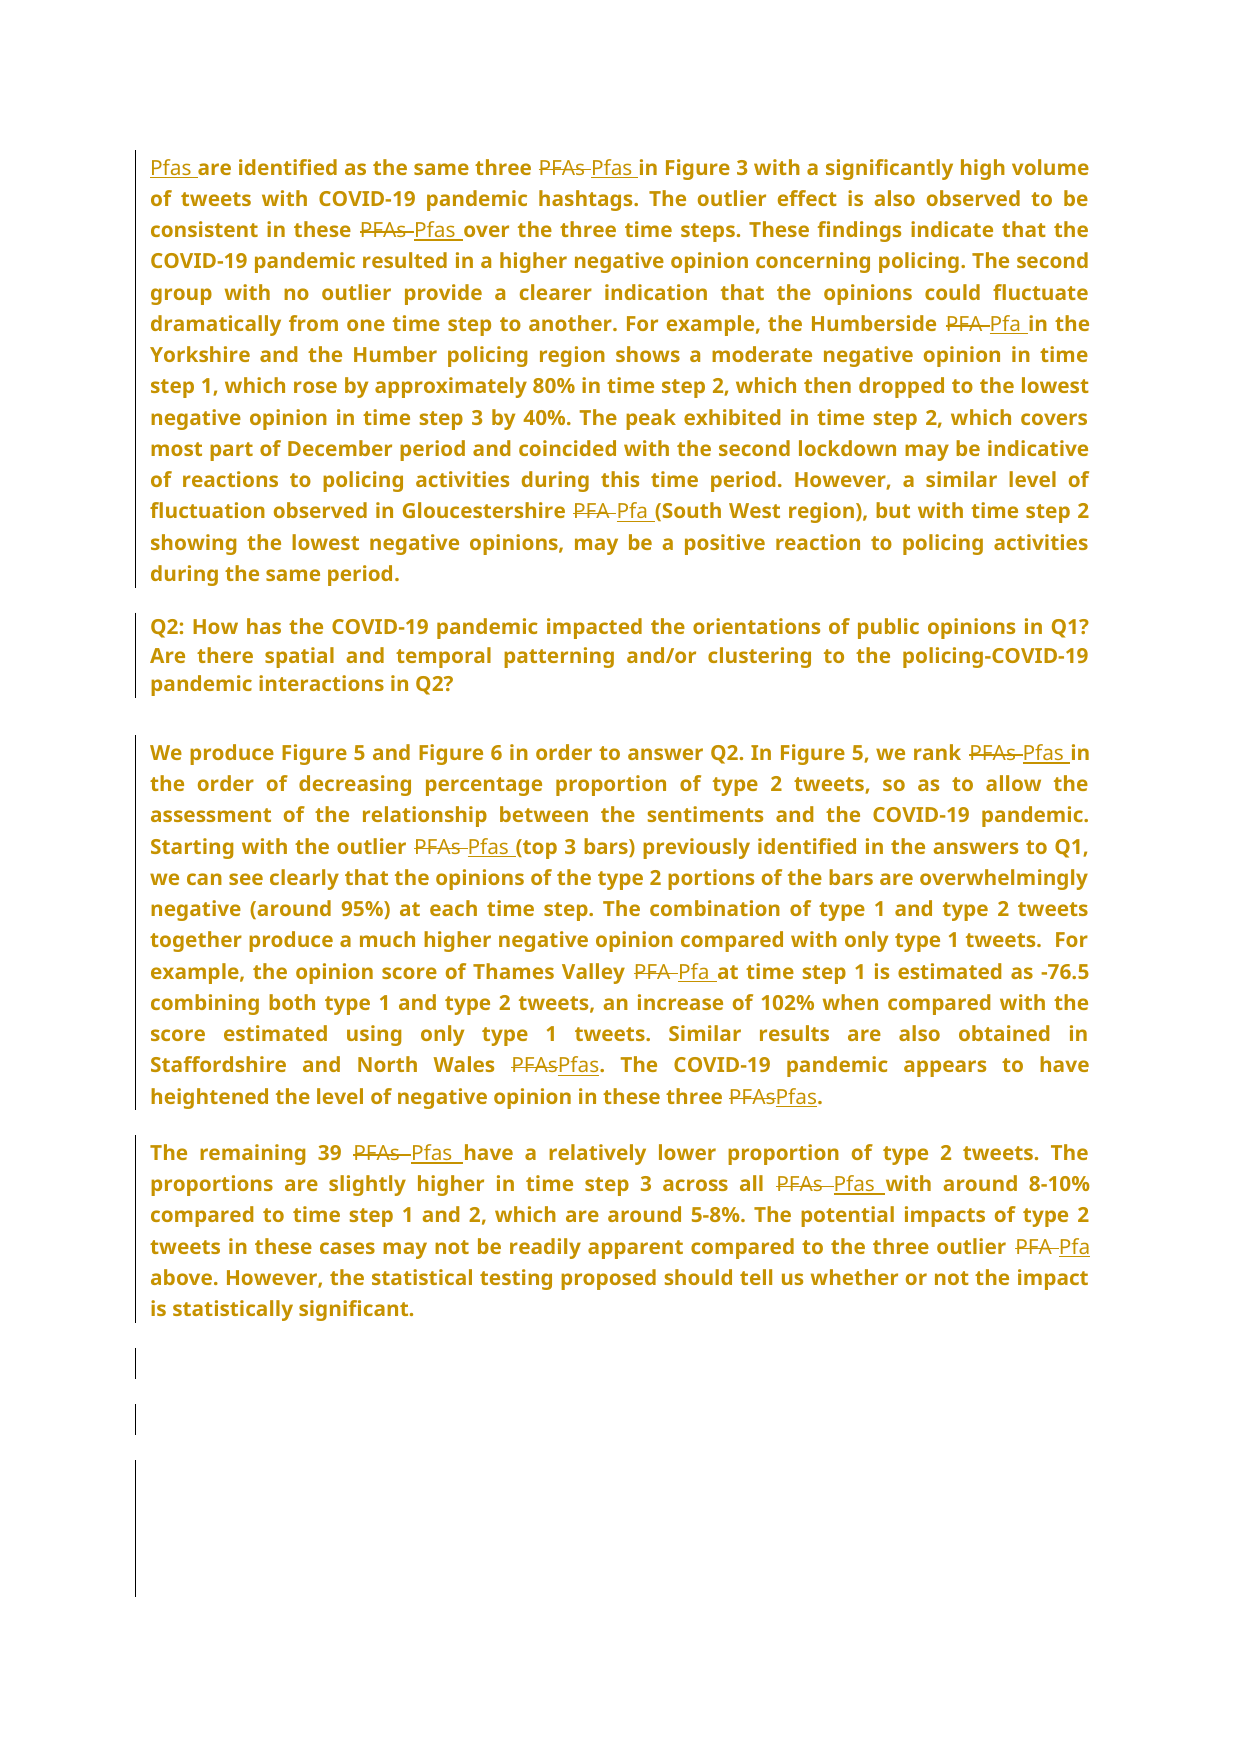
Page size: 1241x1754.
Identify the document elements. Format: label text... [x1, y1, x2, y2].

text Q2: How has the COVID-19 pandemic impacted the orientations of public opinions in Q1? Are there spatial and temporal patterning and/or clustering to the policing-COVID-19 pandemic interactions in Q2? [150, 612, 1090, 698]
text The remaining 39 have a relatively lower proportion of type 2 tweets. The proportions are slightly higher in time step 3 across all with around 8-10% compared to time step 1 and 2, which are around 5-8%. The potential impacts of type 2 tweets in these cases may not be readily apparent compared to the three outlier above. However, the statistical testing proposed should tell us whether or not the impact is statistically significant. [150, 1135, 1090, 1323]
text We produce Figure 5 and Figure 6 in order to answer Q2. In Figure 5, we rank in the order of decreasing percentage proportion of type 2 tweets, so as to allow the assessment of the relationship between the sentiments and the COVID-19 pandemic. Starting with the outlier (top 3 bars) previously identified in the answers to Q1, we can see clearly that the opinions of the type 2 portions of the bars are overwhelmingly negative (around 95%) at each time step. The combination of type 1 and type 2 tweets together produce a much higher negative opinion compared with only type 1 tweets. For example, the opinion score of Thames Valley at time step 1 is estimated as -76.5 combining both type 1 and type 2 tweets, an increase of 102% when compared with the score estimated using only type 1 tweets. Similar results are also obtained in Staffordshire and North Wales . The COVID-19 pandemic appears to have heightened the level of negative opinion in these three . [150, 735, 1090, 1110]
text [150, 150, 1090, 587]
